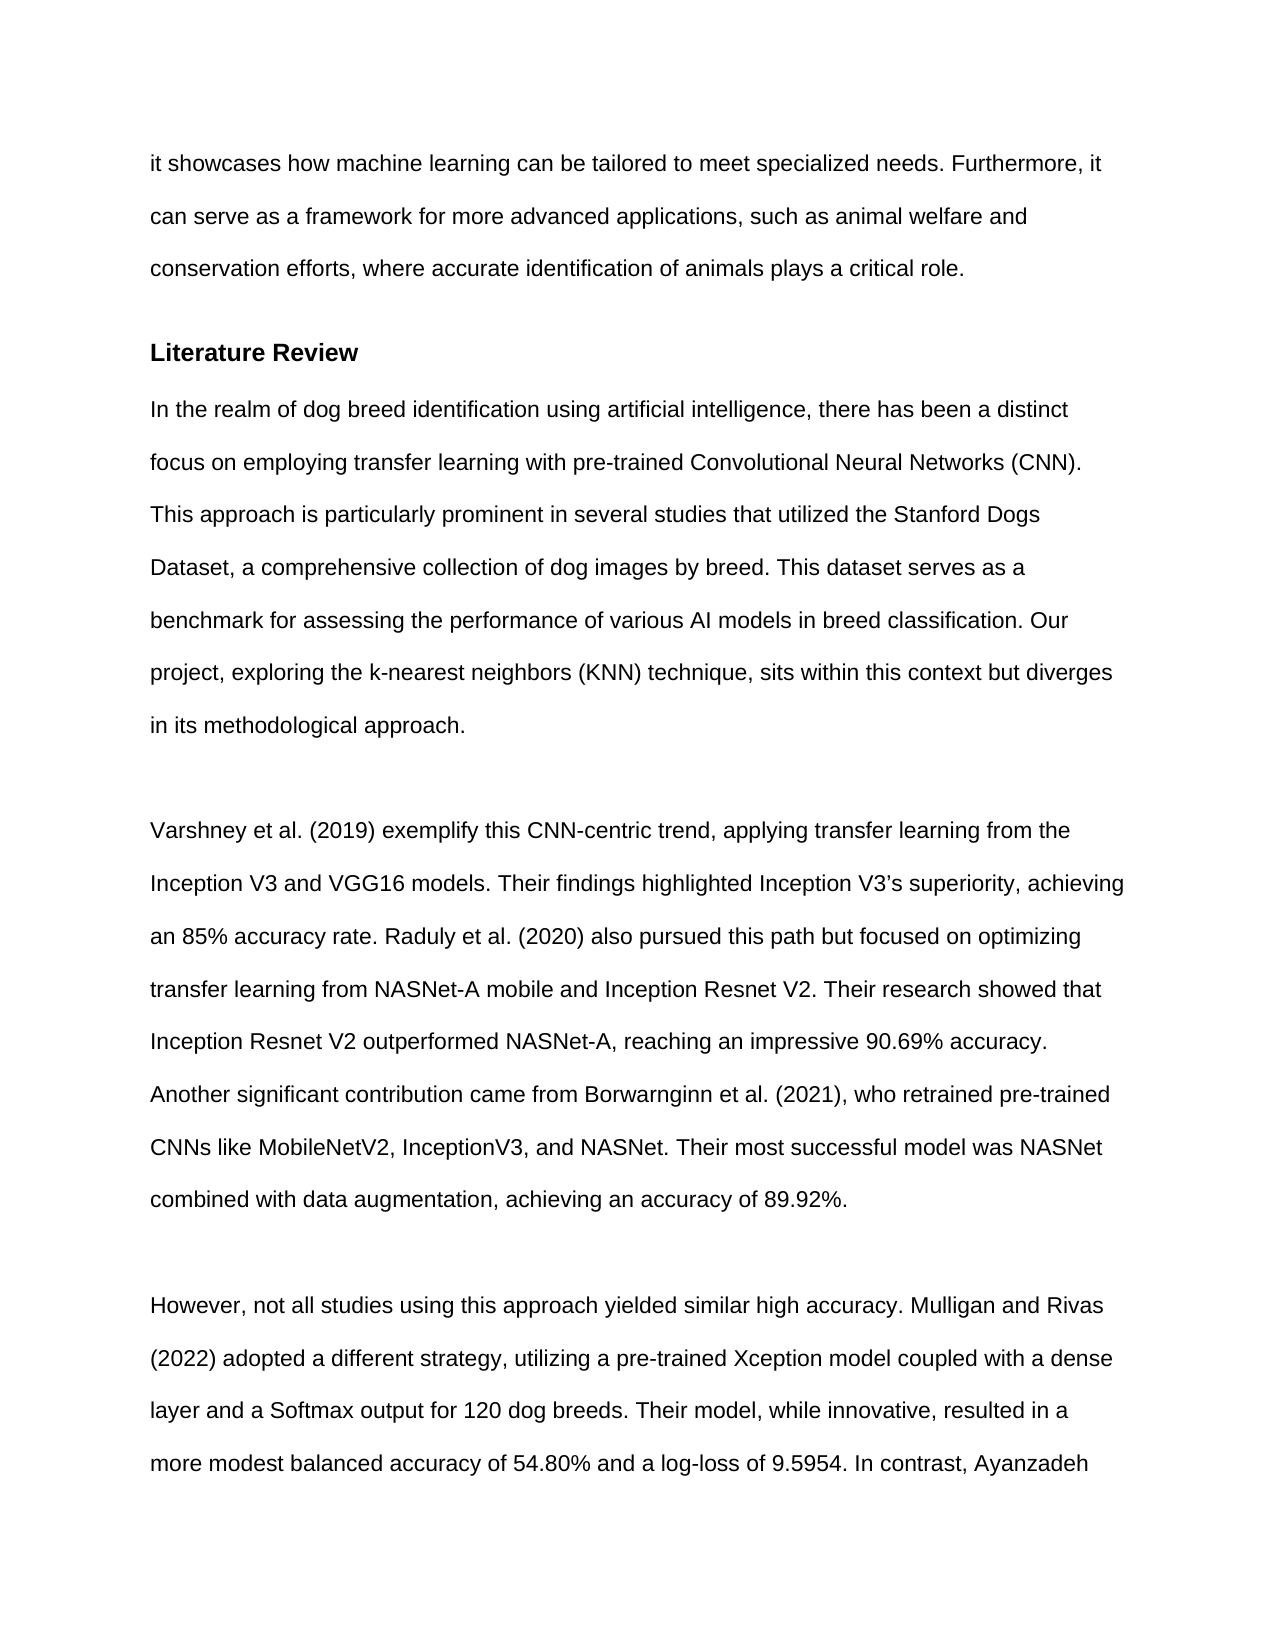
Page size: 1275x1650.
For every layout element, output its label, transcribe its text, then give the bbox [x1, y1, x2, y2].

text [150, 1292, 1125, 1476]
text Literature Review [150, 338, 1125, 367]
text In the realm of dog breed identification using artificial intelligence, there has been a distinct focus on employing transfer learning with pre-trained Convolutional Neural Networks (CNN). This approach is particularly prominent in several studies that utilized the Stanford Dogs Dataset, a comprehensive collection of dog images by breed. This dataset serves as a benchmark for assessing the performance of various AI models in breed classification. Our project, exploring the k-nearest neighbors (KNN) technique, sits within this context but diverges in its methodological approach. [150, 396, 1125, 738]
text Varshney et al. (2019) exemplify this CNN-centric trend, applying transfer learning from the Inception V3 and VGG16 models. Their findings highlighted Inception V3’s superiority, achieving an 85% accuracy rate. Raduly et al. (2020) also pursued this path but focused on optimizing transfer learning from NASNet-A mobile and Inception Resnet V2. Their research showed that Inception Resnet V2 outperformed NASNet-A, reaching an impressive 90.69% accuracy. Another significant contribution came from Borwarnginn et al. (2021), who retrained pre-trained CNNs like MobileNetV2, InceptionV3, and NASNet. Their most successful model was NASNet combined with data augmentation, achieving an accuracy of 89.92%. [150, 817, 1125, 1213]
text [150, 150, 1125, 282]
